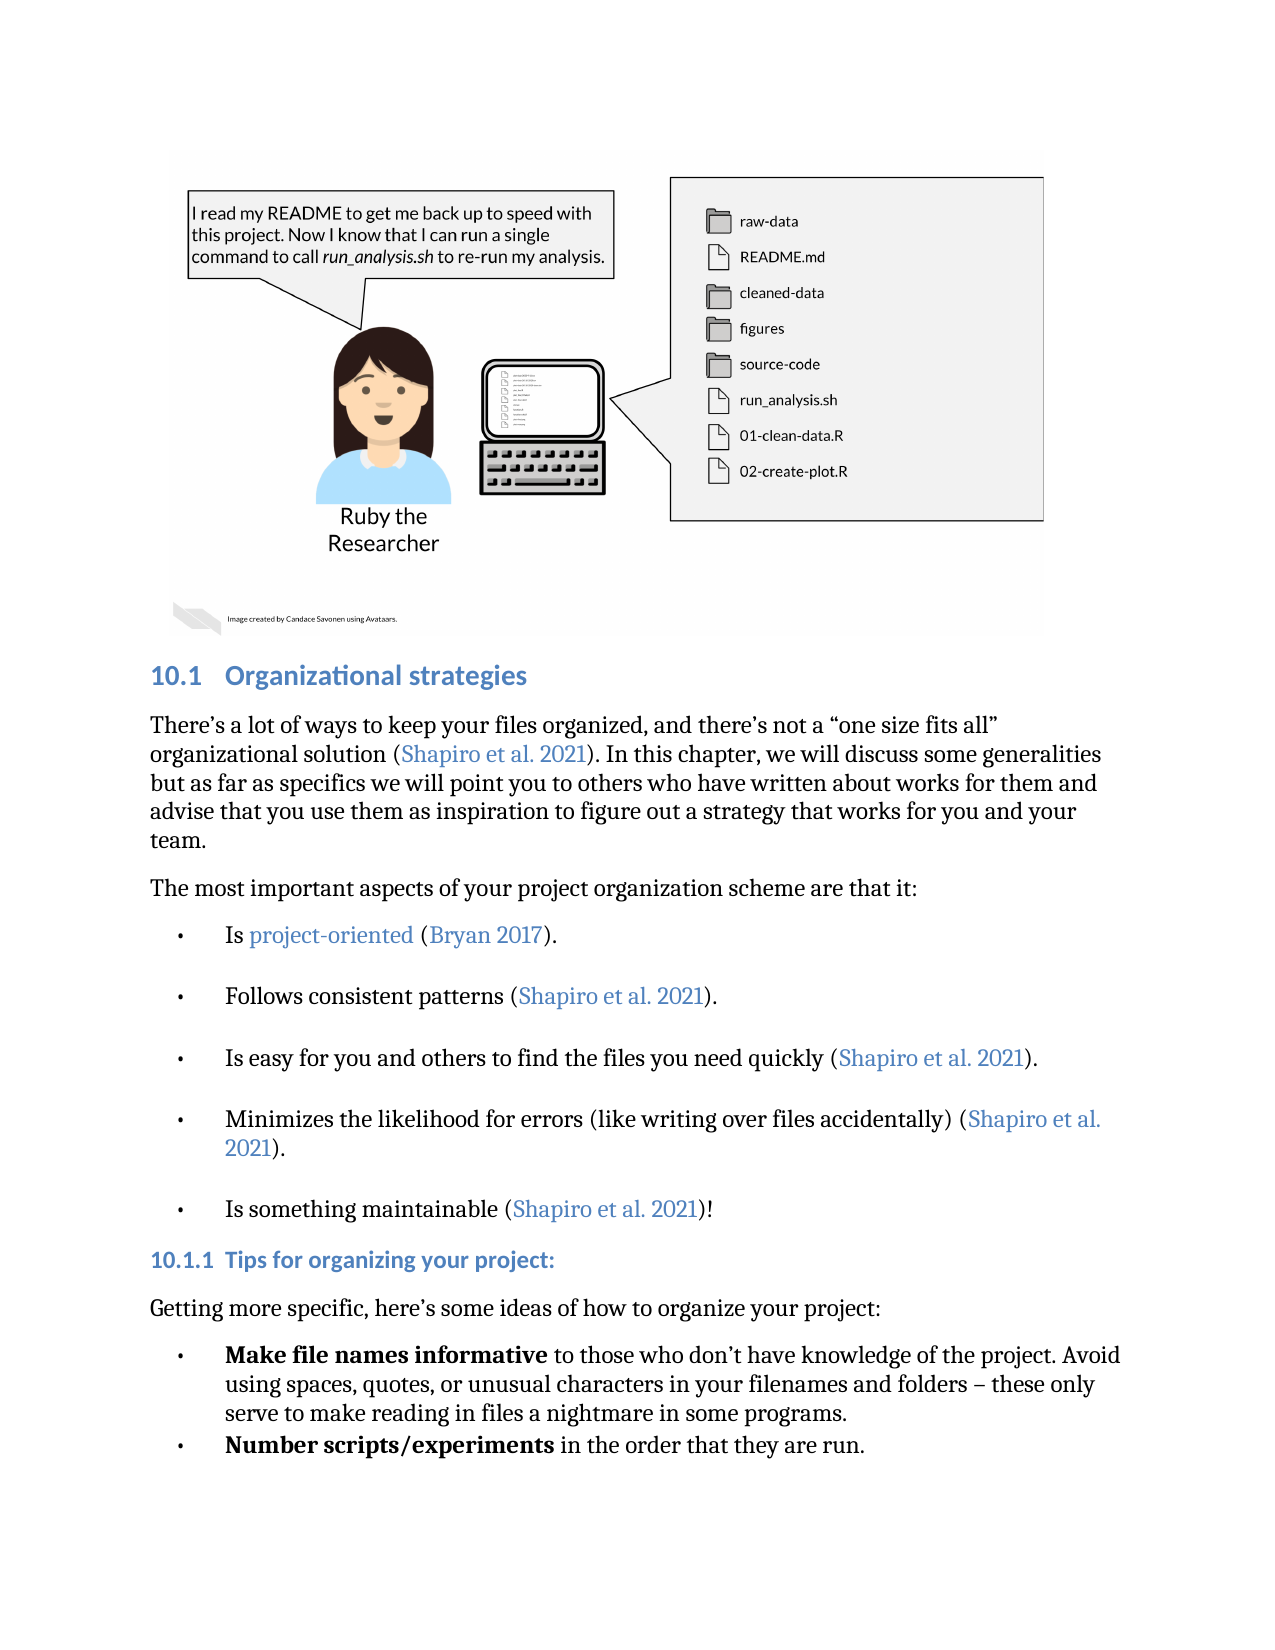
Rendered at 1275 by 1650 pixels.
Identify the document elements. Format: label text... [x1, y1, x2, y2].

picture [168, 150, 1044, 636]
text Getting more specific, here’s some ideas of how to organize your project: [150, 1294, 1125, 1322]
text There’s a lot of ways to keep your files organized, and there’s not a “one size fits all” organizational solution (Shapiro et al. 2021). In this chapter, we will discuss some generalities but as far as specifics we will point you to others who have written about works for them and advise that you use them as inspiration to figure out a strategy that works for you and your team. [150, 711, 1125, 855]
text The most important aspects of your project organization scheme are that it: [150, 873, 1125, 902]
list Number scripts/experiments in the order that they are run. [175, 1431, 1125, 1460]
list Is project-oriented (Bryan 2017). [175, 921, 1125, 978]
list Make file names informative to those who don’t have knowledge of the project. Avoid using spaces, quotes, or unusual characters in your filenames and folders – these only serve to make reading in files a nightmare in some programs. [175, 1341, 1125, 1427]
subtitle 10.1 Organizational strategies [150, 657, 1125, 692]
list Minimizes the likelihood for errors (like writing over files accidentally) (Shapiro et al. 2021). [175, 1105, 1125, 1191]
list Is easy for you and others to find the files you need quickly (Shapiro et al. 2021). [175, 1043, 1125, 1101]
list Follows consistent patterns (Shapiro et al. 2021). [175, 982, 1125, 1040]
subtitle 10.1.1 Tips for organizing your project: [150, 1244, 1125, 1275]
list Is something maintainable (Shapiro et al. 2021)! [175, 1195, 1125, 1223]
